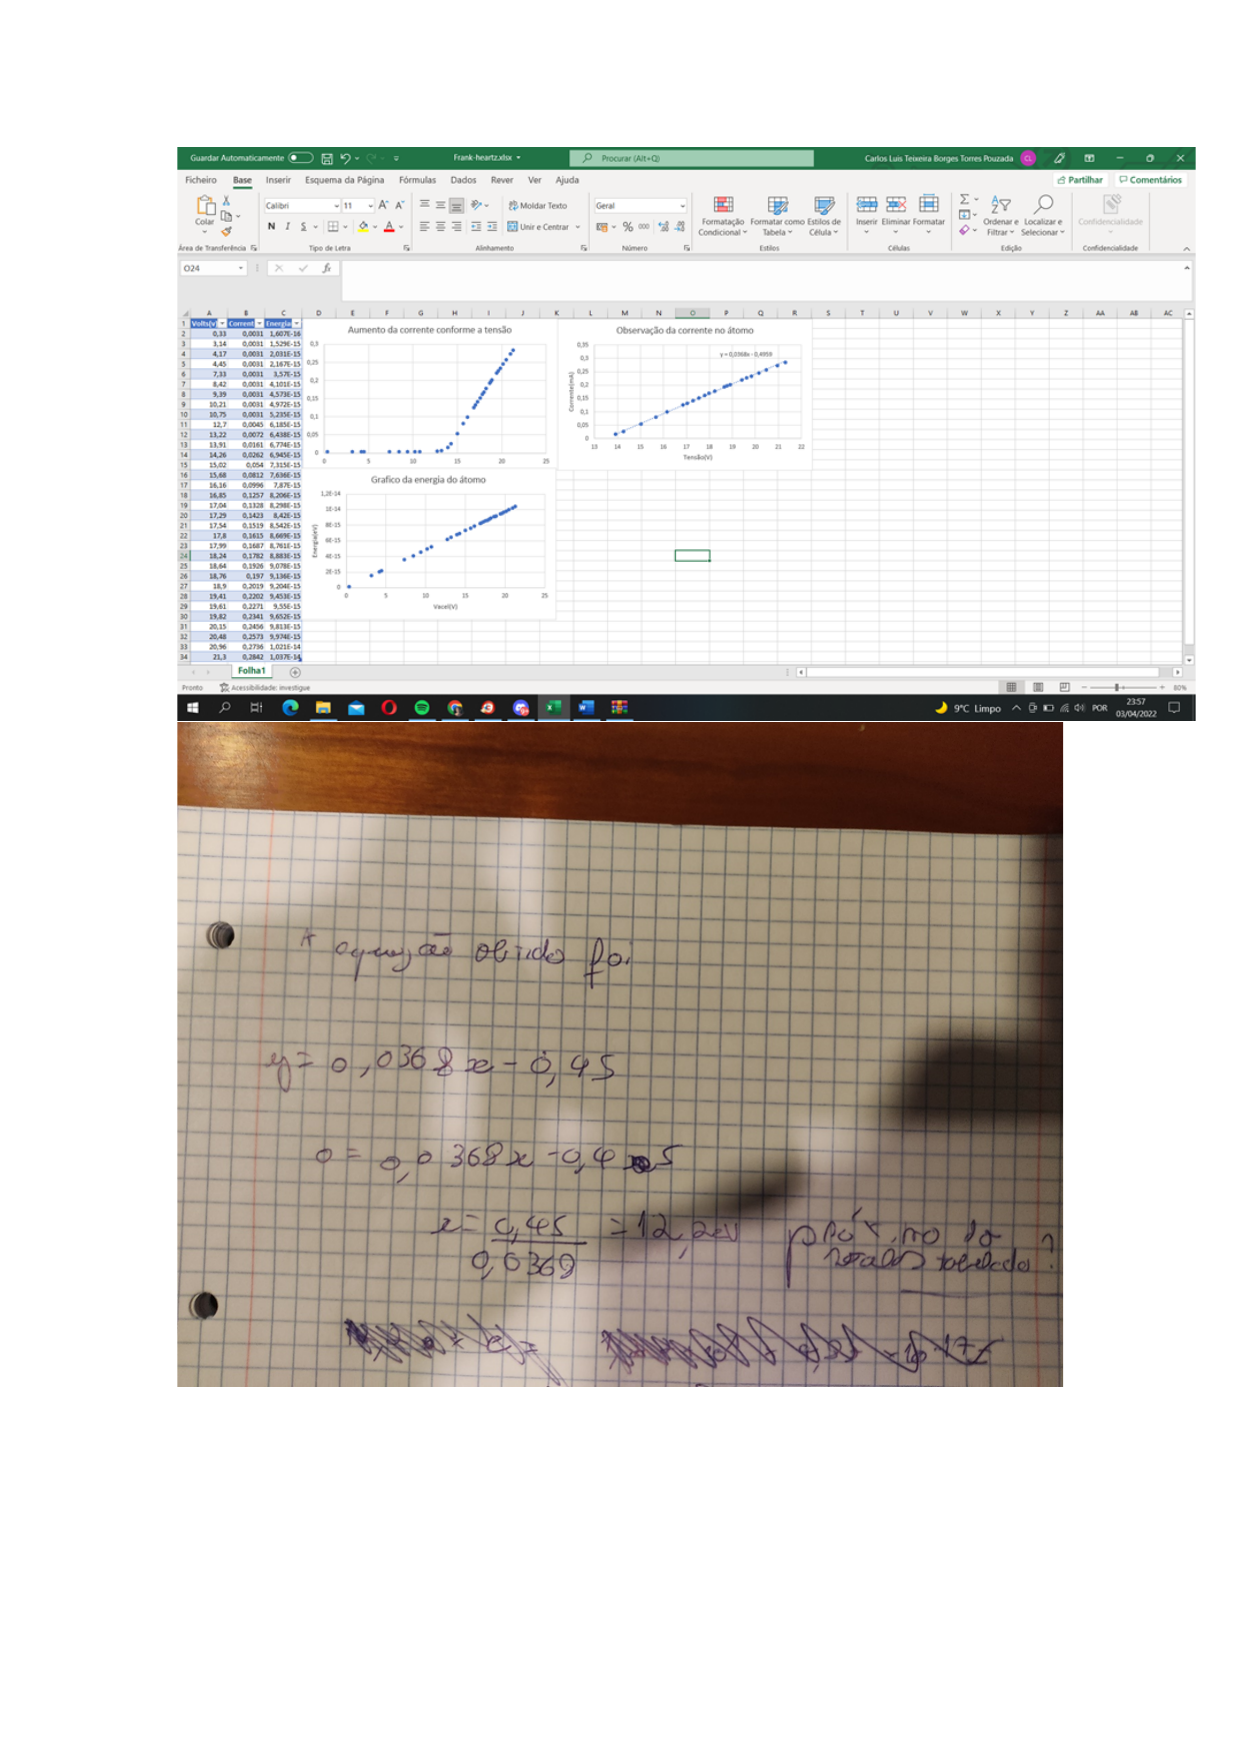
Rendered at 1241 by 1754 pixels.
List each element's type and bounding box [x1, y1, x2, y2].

picture [177, 147, 1196, 721]
picture [177, 722, 1064, 1387]
